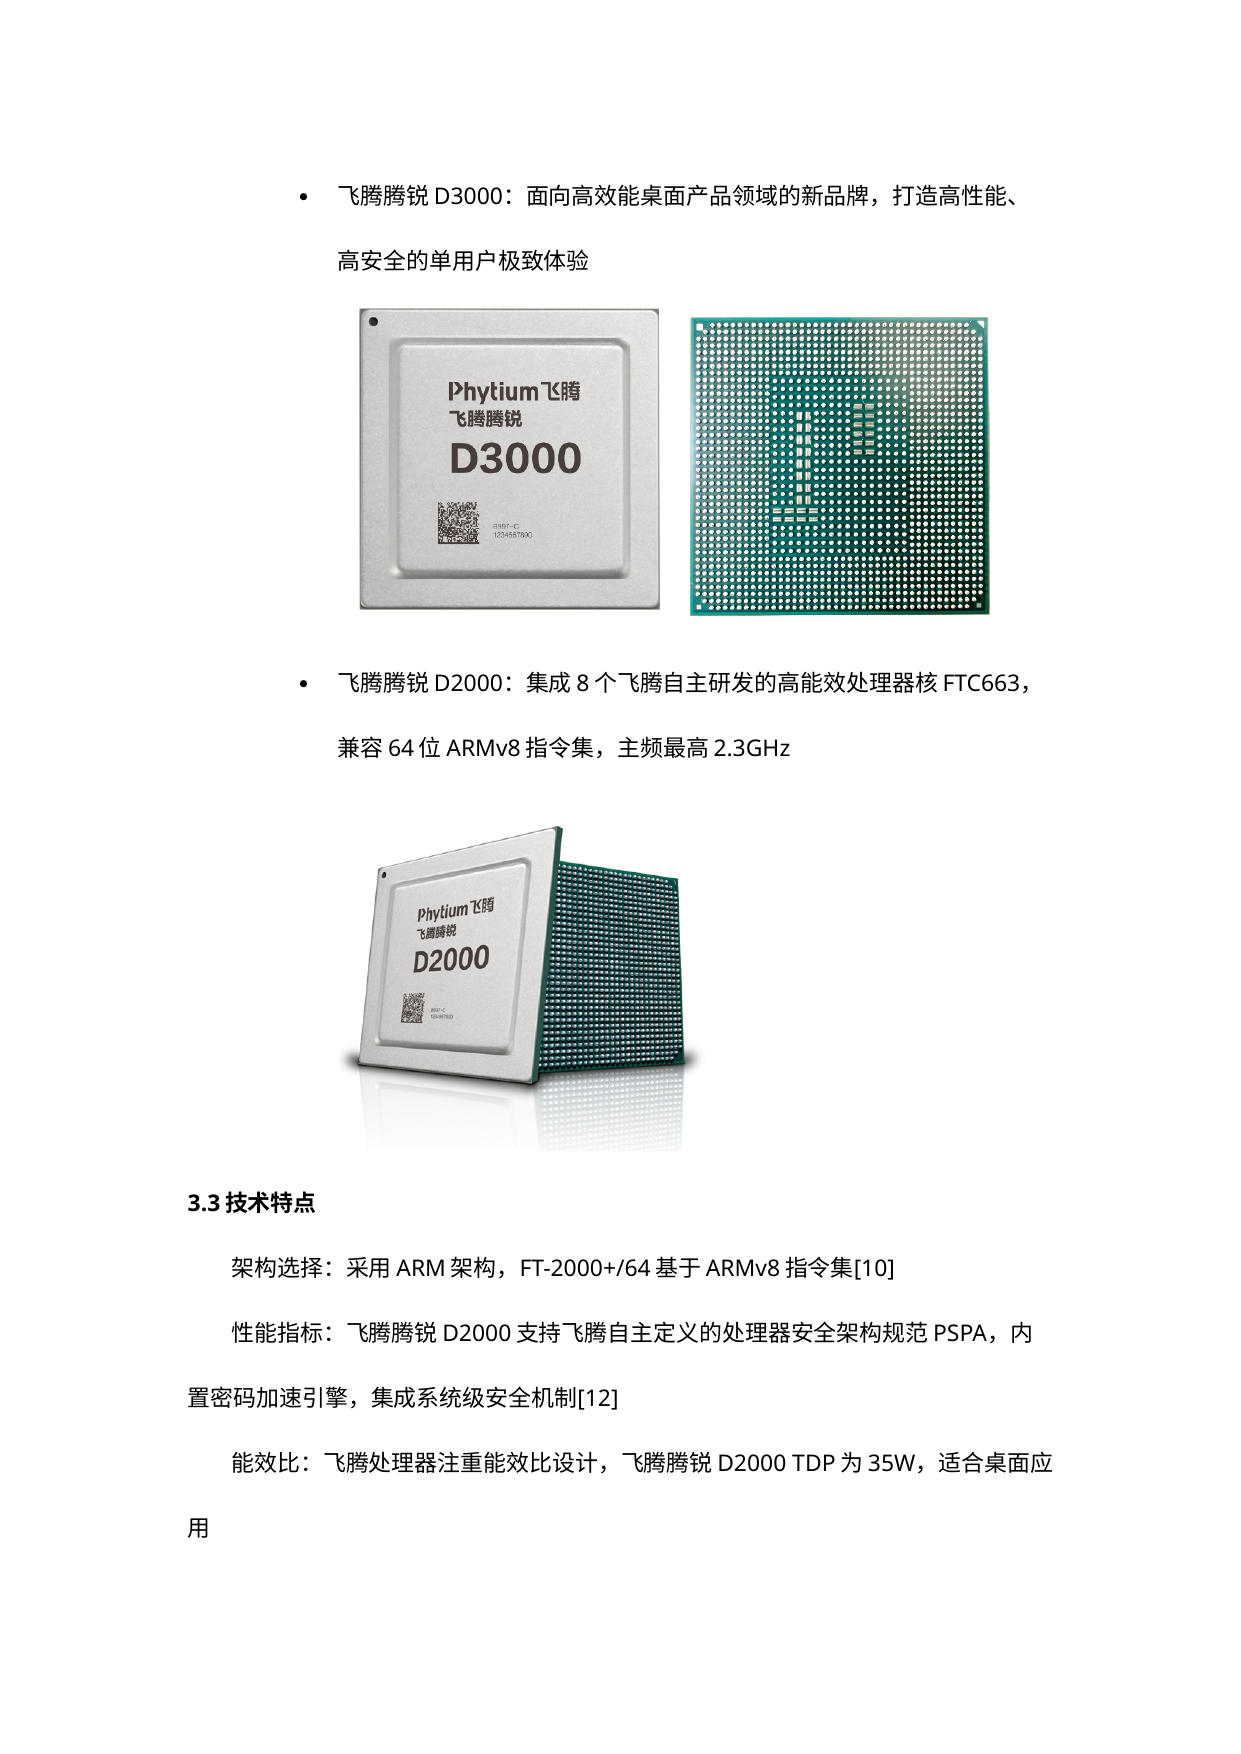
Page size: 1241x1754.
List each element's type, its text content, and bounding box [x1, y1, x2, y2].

text 能效比：飞腾处理器注重能效比设计，飞腾腾锐D2000 TDP为35W，适合桌面应用 [187, 1429, 1053, 1559]
text 3.3技术特点 [187, 1169, 1053, 1234]
picture [337, 292, 1002, 627]
list 飞腾腾锐D3000：面向高效能桌面产品领域的新品牌，打造高性能、高安全的单用户极致体验 [300, 162, 1053, 292]
text 性能指标：飞腾腾锐D2000支持飞腾自主定义的处理器安全架构规范PSPA，内置密码加速引擎，集成系统级安全机制[12] [187, 1299, 1053, 1429]
list 飞腾腾锐D2000：集成8个飞腾自主研发的高能效处理器核FTC663，兼容64位ARMv8指令集，主频最高2.3GHz [300, 649, 1053, 779]
text 架构选择：采用ARM架构，FT-2000+/64基于ARMv8指令集[10] [187, 1234, 1053, 1299]
picture [337, 779, 709, 1151]
